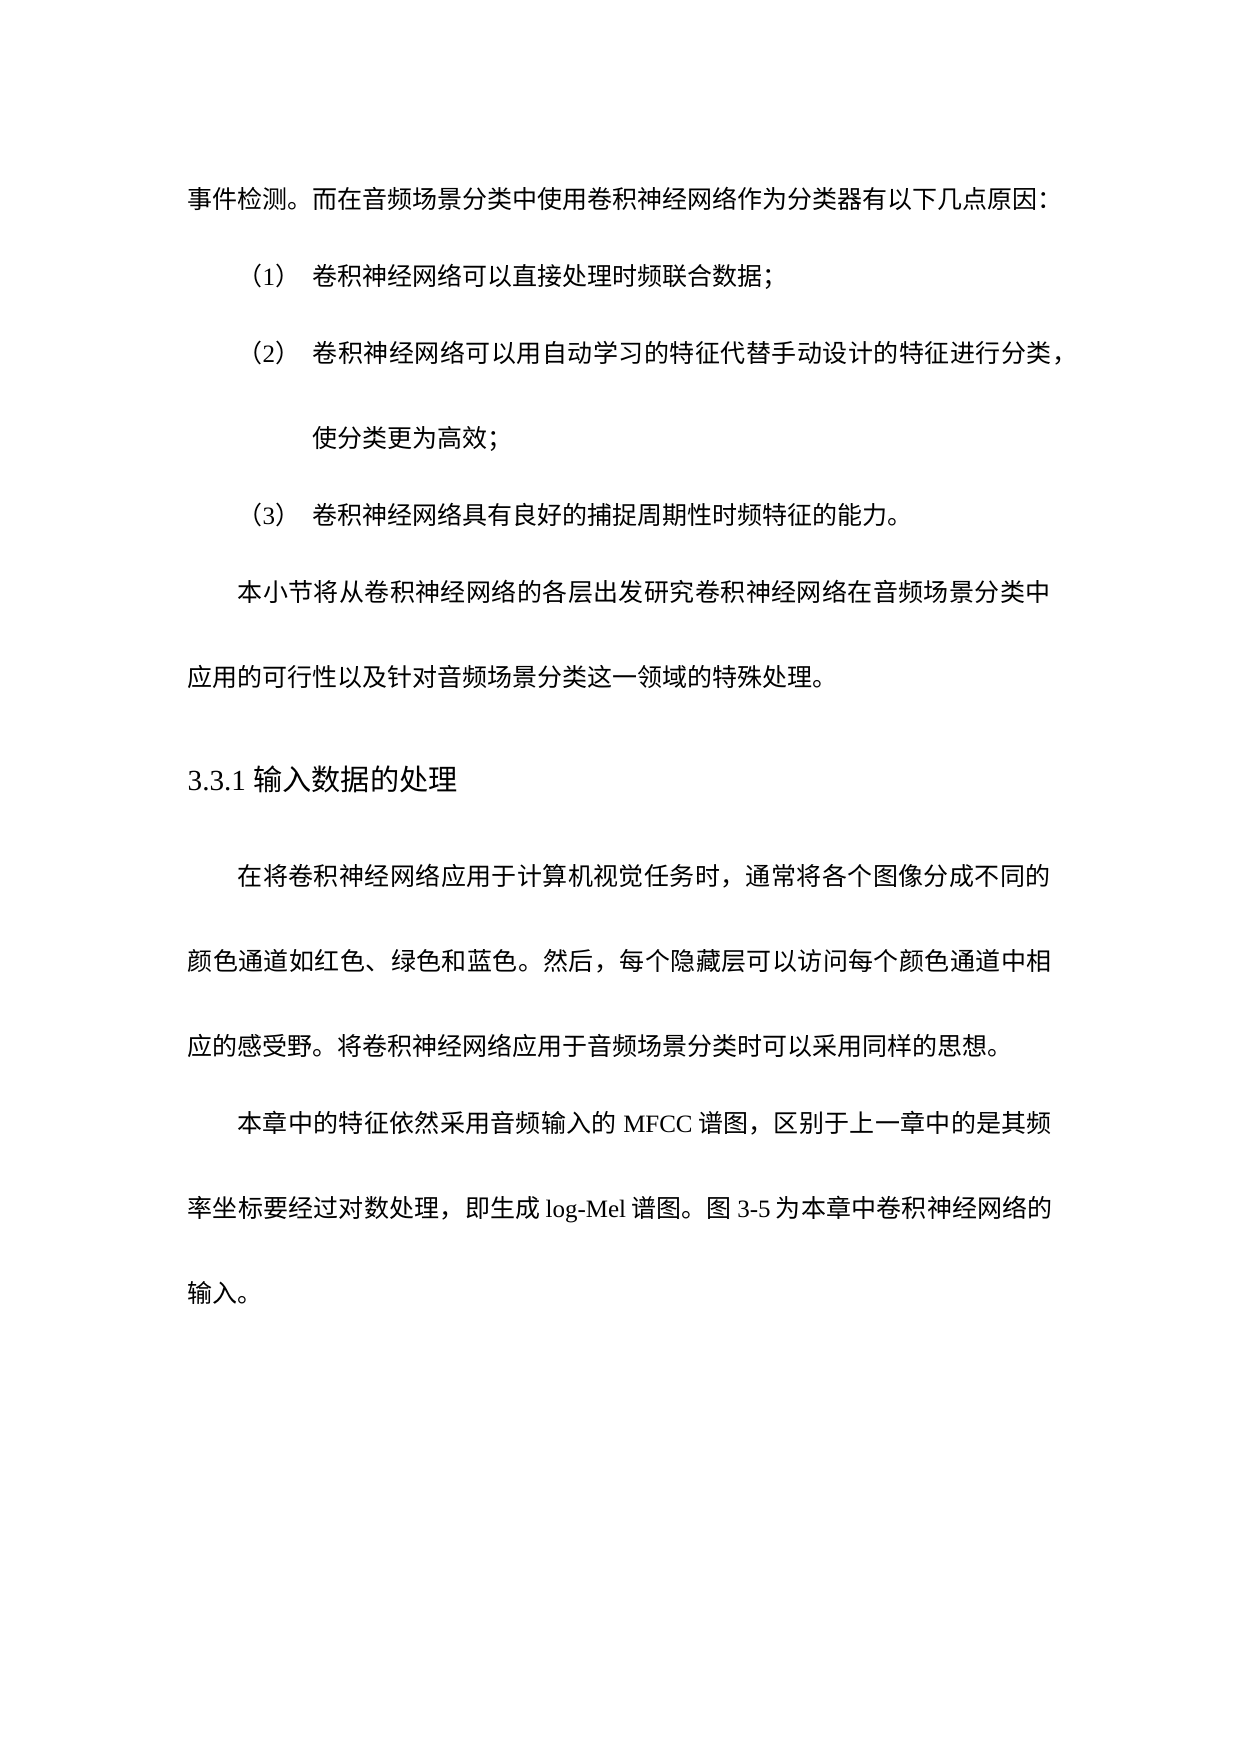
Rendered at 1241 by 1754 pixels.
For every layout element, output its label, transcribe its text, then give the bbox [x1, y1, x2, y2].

list 卷积神经网络具有良好的捕捉周期性时频特征的能力。 [237, 480, 1053, 548]
list 卷积神经网络可以用自动学习的特征代替手动设计的特征进行分类，使分类更为高效； [237, 318, 1053, 471]
list 卷积神经网络可以直接处理时频联合数据； [237, 241, 1053, 309]
text 在将卷积神经网络应用于计算机视觉任务时，通常将各个图像分成不同的颜色通道如红色、绿色和蓝色。然后，每个隐藏层可以访问每个颜色通道中相应的感受野。将卷积神经网络应用于音频场景分类时可以采用同样的思想。 [187, 841, 1053, 1078]
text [187, 164, 1053, 232]
subtitle 3.3.1 输入数据的处理 [187, 743, 1053, 811]
text 本章中的特征依然采用音频输入的MFCC谱图，区别于上一章中的是其频率坐标要经过对数处理，即生成log-Mel谱图。图3-5为本章中卷积神经网络的输入。 [187, 1087, 1053, 1325]
text 本小节将从卷积神经网络的各层出发研究卷积神经网络在音频场景分类中应用的可行性以及针对音频场景分类这一领域的特殊处理。 [187, 557, 1053, 709]
